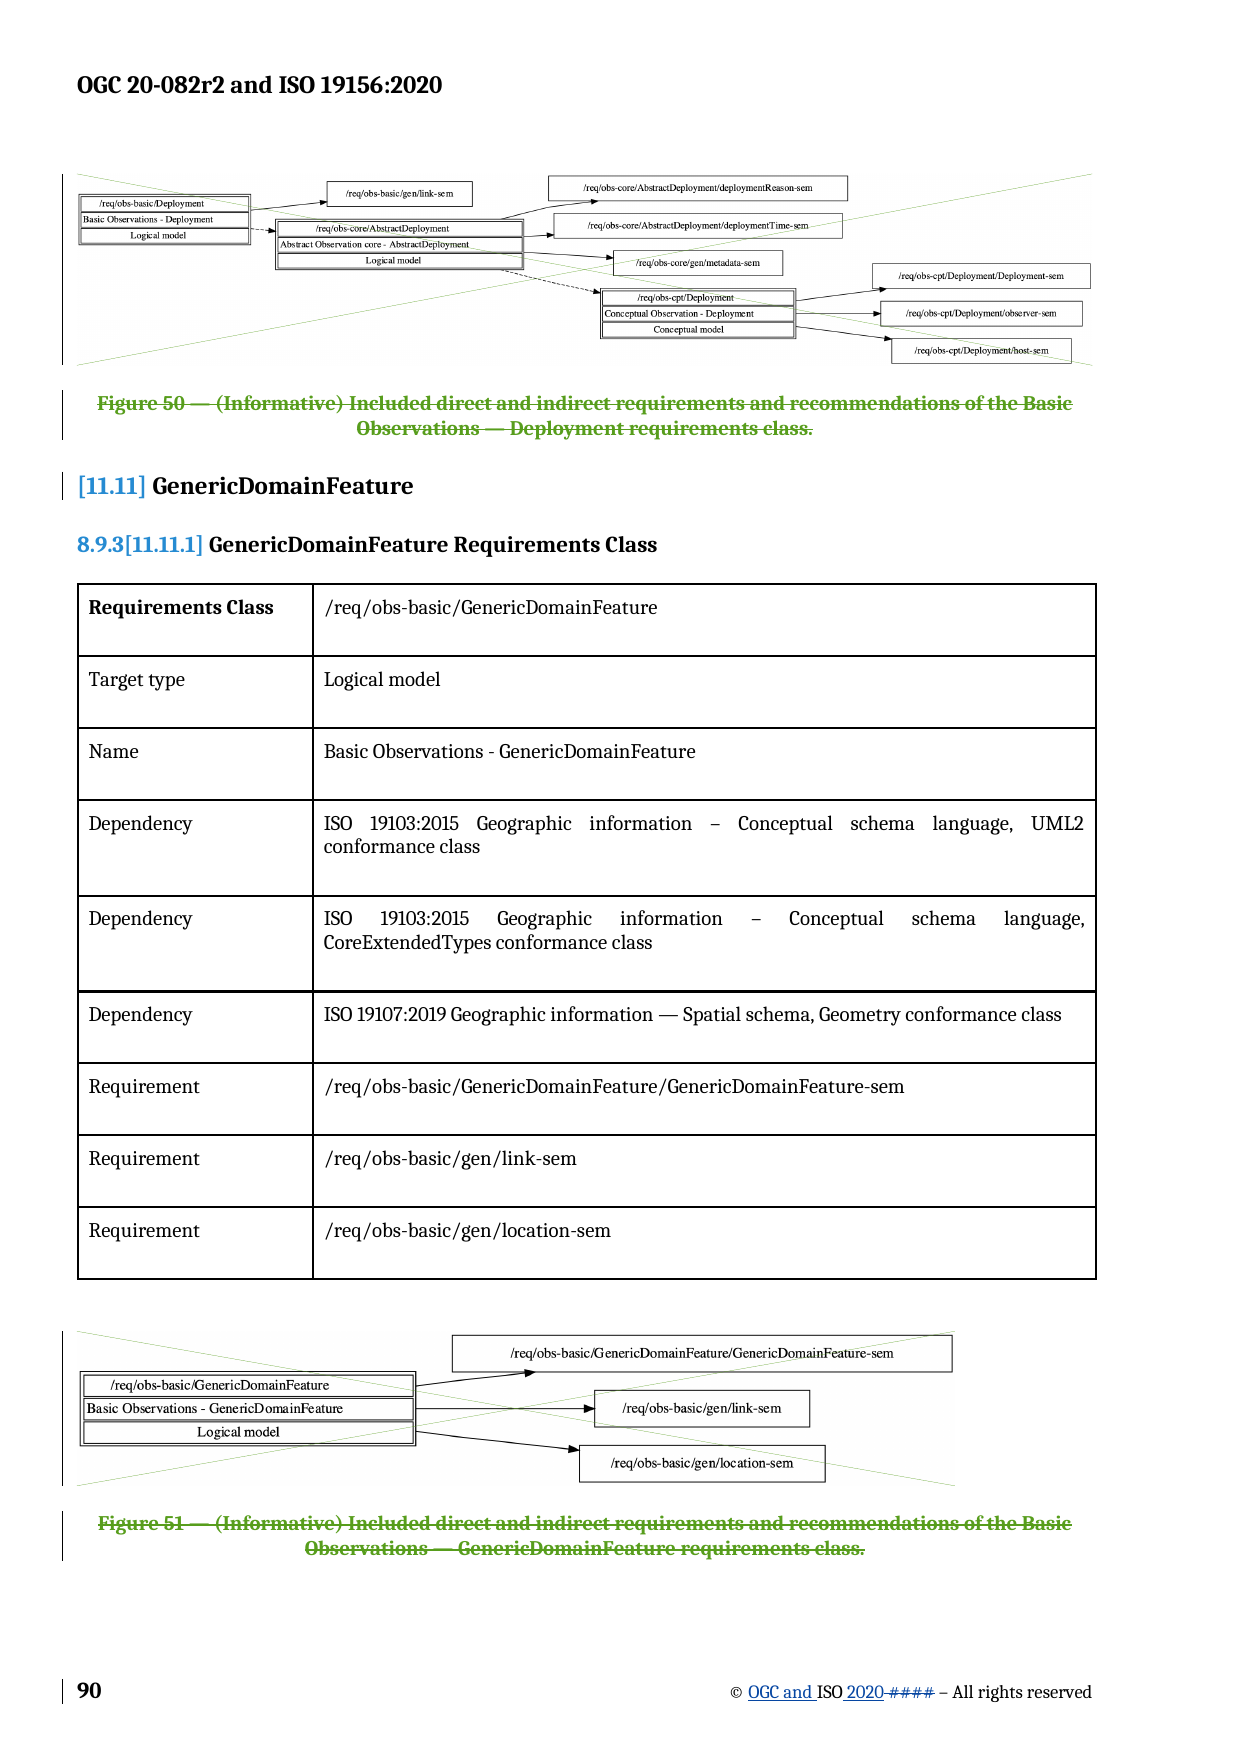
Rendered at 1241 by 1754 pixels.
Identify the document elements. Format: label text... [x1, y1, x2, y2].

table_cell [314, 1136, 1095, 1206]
picture [83, 1409, 949, 1486]
picture [520, 1332, 955, 1485]
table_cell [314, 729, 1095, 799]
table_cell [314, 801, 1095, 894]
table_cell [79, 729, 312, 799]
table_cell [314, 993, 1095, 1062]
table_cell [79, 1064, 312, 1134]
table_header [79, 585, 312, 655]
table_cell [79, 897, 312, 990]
picture [589, 175, 1093, 365]
picture [79, 270, 1090, 366]
picture [76, 175, 580, 365]
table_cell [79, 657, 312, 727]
picture [82, 1331, 950, 1408]
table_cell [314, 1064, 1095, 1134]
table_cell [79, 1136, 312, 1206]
subtitle GenericDomainFeature Requirements Class [77, 532, 1092, 558]
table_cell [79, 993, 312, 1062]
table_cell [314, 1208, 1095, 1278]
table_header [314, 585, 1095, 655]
subtitle GenericDomainFeature [77, 472, 1092, 500]
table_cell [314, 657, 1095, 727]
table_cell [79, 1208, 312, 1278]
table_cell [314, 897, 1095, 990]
picture [79, 173, 1091, 269]
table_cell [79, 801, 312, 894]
picture [76, 1332, 512, 1485]
